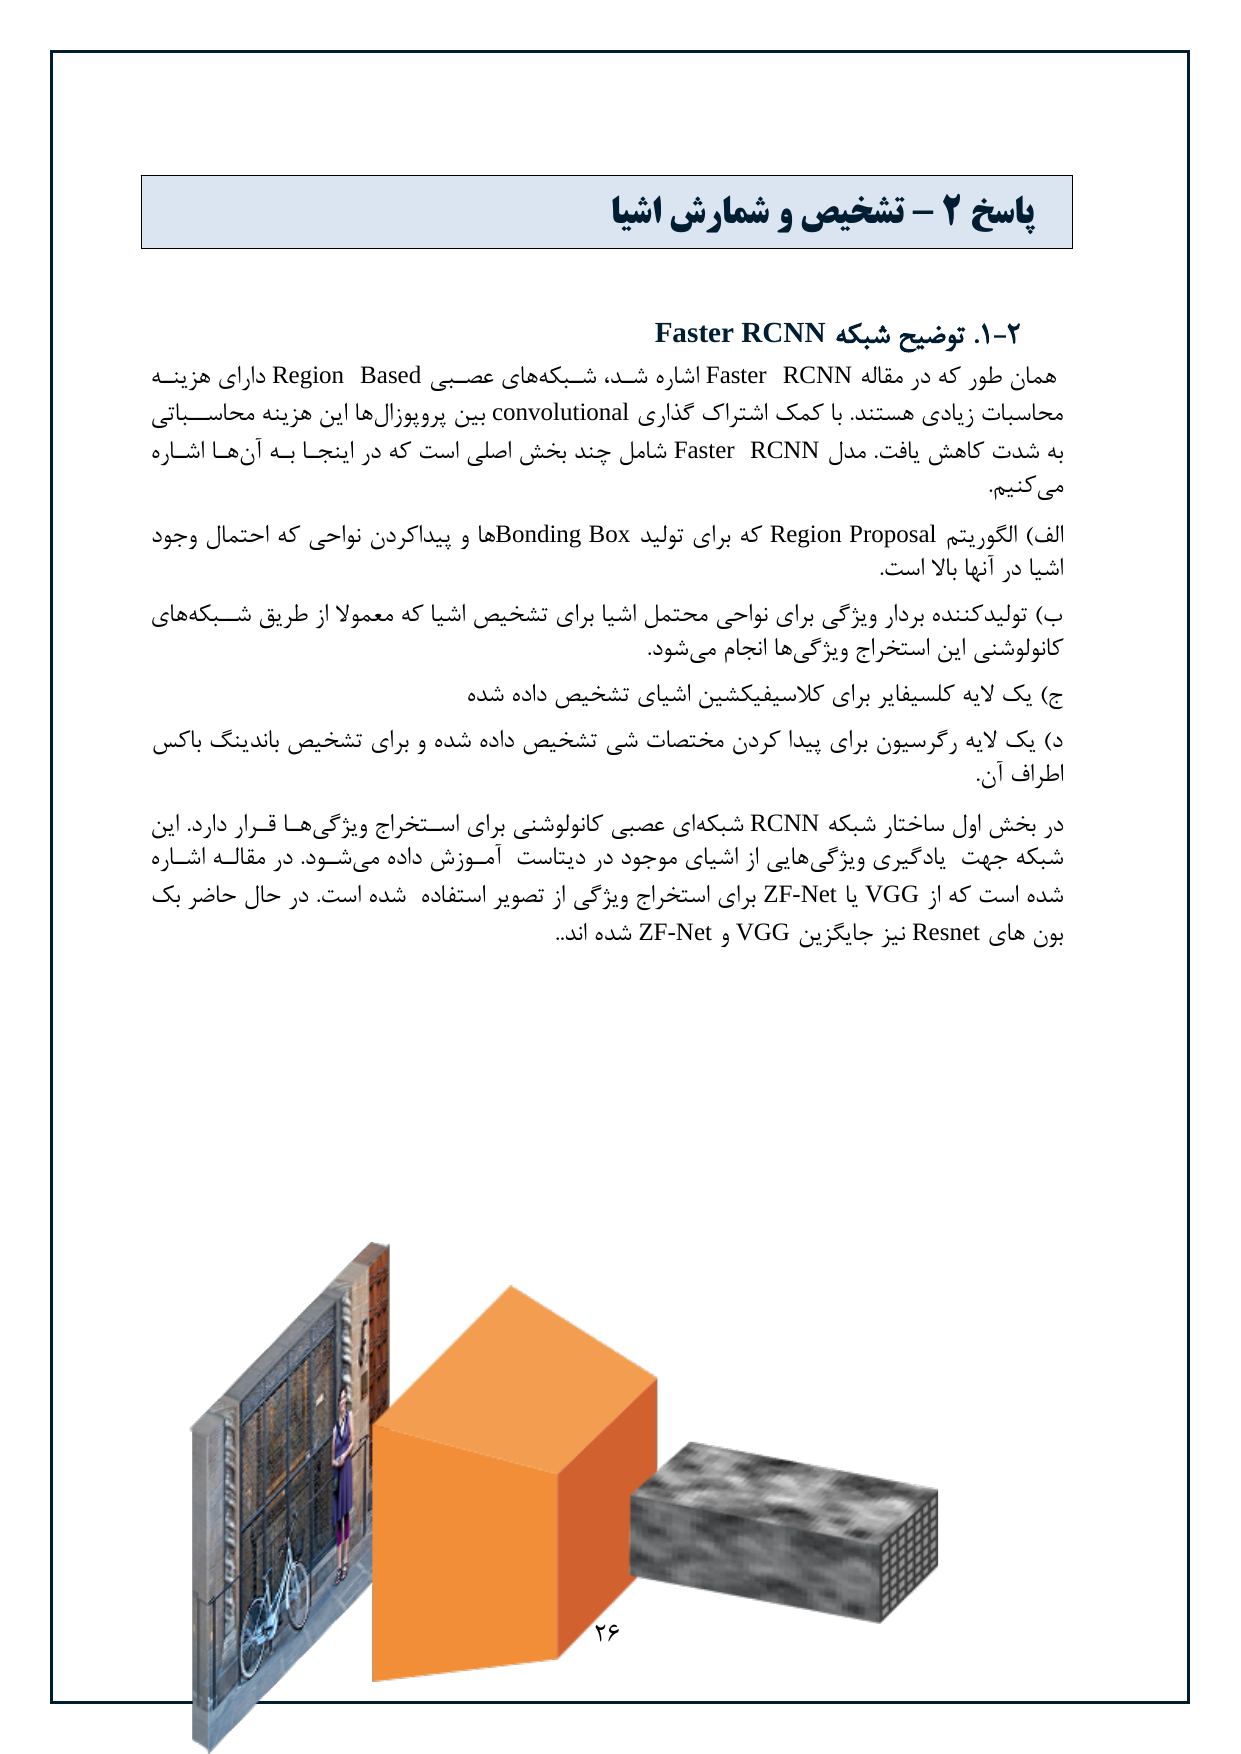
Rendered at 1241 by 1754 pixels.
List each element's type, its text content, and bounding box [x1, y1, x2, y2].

subtitle پاسخ ۲ - تشخیص و شمارش اشیا [142, 176, 1072, 248]
text ج) یک لایه کلسیفایر برای کلاسیفیکشین اشیای تشخیص داده شده [150, 682, 1063, 711]
text الف) الگوریتم Region Proposal که برای تولید Bonding Boxها و پیداکردن نواحی که احتمال وجود اشیا در آنها بالا است. [150, 519, 1063, 586]
text در بخش اول ساختار شبکه RCNN شبکه‌ای عصبی کانولوشنی برای استخراج ویژگی‌ها قرار دارد. این شبکه جهت یادگیری ویژگی‌هایی از اشیای موجود در دیتاست آموزش داده می‌شود. در مقاله اشاره شده است که از VGG یا ZF-Net برای استخراج ویژگی از تصویر استفاده شده است. در حال حاضر بک بون های Resnet نیز جایگزین VGG و ZF-Net شده اند.. [150, 808, 1063, 950]
picture [188, 1242, 939, 1754]
text د) یک لایه رگرسیون برای پیدا کردن مختصات شی تشخیص داده شده و برای تشخیص باندینگ باکس اطراف آن. [150, 728, 1063, 791]
text ب) تولیدکننده بردار ویژگی برای نواحی محتمل اشیا برای تشخیص اشیا که معمولا از طریق شبکه‌های کانولوشنی این استخراج ویژگی‌ها انجام می‌شود. [150, 603, 1063, 665]
text همان طور که در مقاله Faster RCNN اشاره شد، شبکه‌های عصبی Region Based دارای هزینه محاسبات زیادی هستند. با کمک اشتراک گذاری convolutional بین پروپوزال‌ها این هزینه محاسباتی به شدت کاهش یافت. مدل Faster RCNN شامل چند بخش اصلی است که در اینجا به آن‌ها اشاره می‌کنیم. [150, 360, 1063, 502]
subtitle ۱-۲. توضیح شبکه Faster RCNN [150, 315, 1063, 354]
